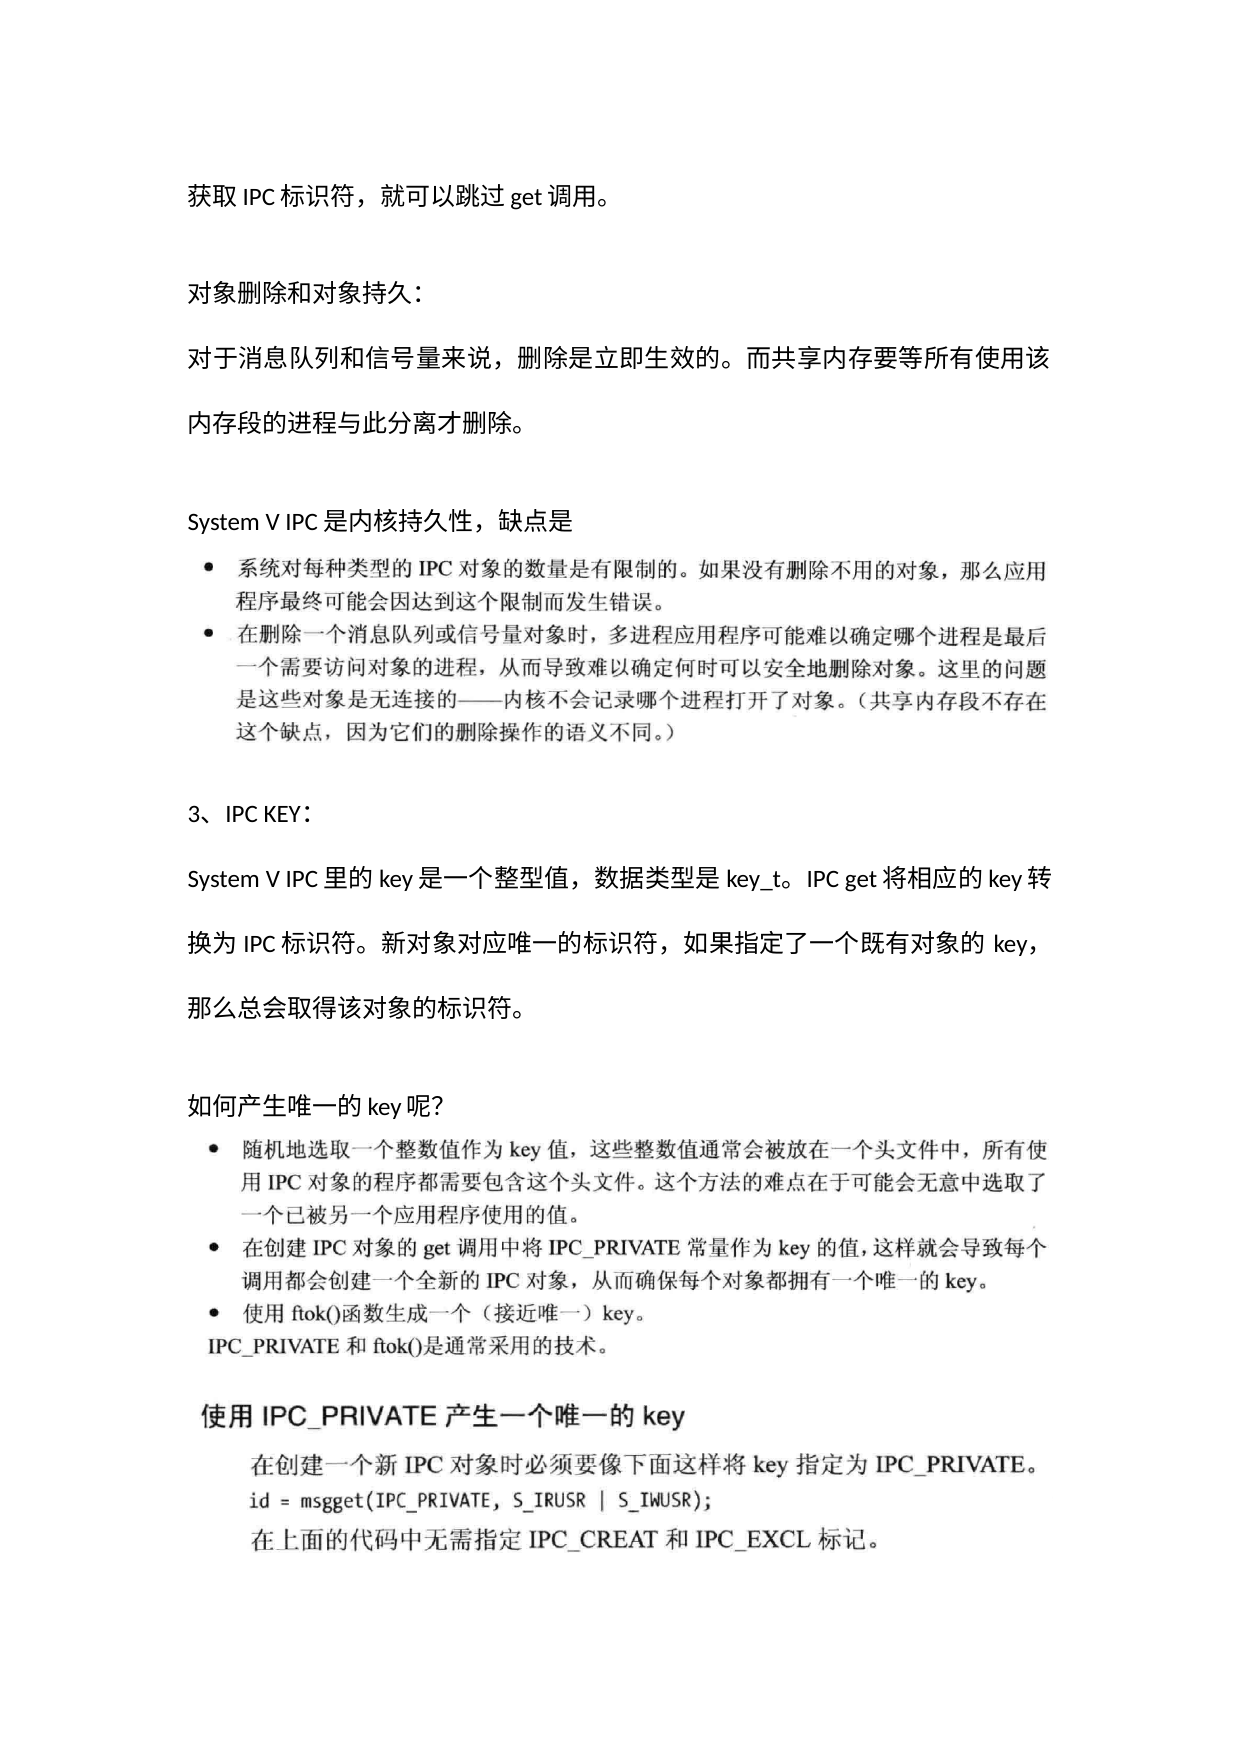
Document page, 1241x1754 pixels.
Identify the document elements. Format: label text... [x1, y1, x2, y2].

picture [187, 1137, 1052, 1367]
list 对于消息队列和信号量来说，删除是立即生效的。而共享内存要等所有使用该内存段的进程与此分离才删除。 [187, 324, 1053, 454]
list 如何产生唯一的key呢？ [187, 1072, 1053, 1137]
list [187, 162, 1053, 227]
picture [187, 1397, 1053, 1553]
list System V IPC里的key是一个整型值，数据类型是key_t。IPC get将相应的key转换为IPC标识符。新对象对应唯一的标识符，如果指定了一个既有对象的key，那么总会取得该对象的标识符。 [187, 844, 1053, 1039]
list 对象删除和对象持久： [187, 259, 1053, 324]
picture [187, 552, 1052, 746]
list IPC KEY： [187, 779, 1053, 844]
list System V IPC是内核持久性，缺点是 [187, 487, 1053, 552]
